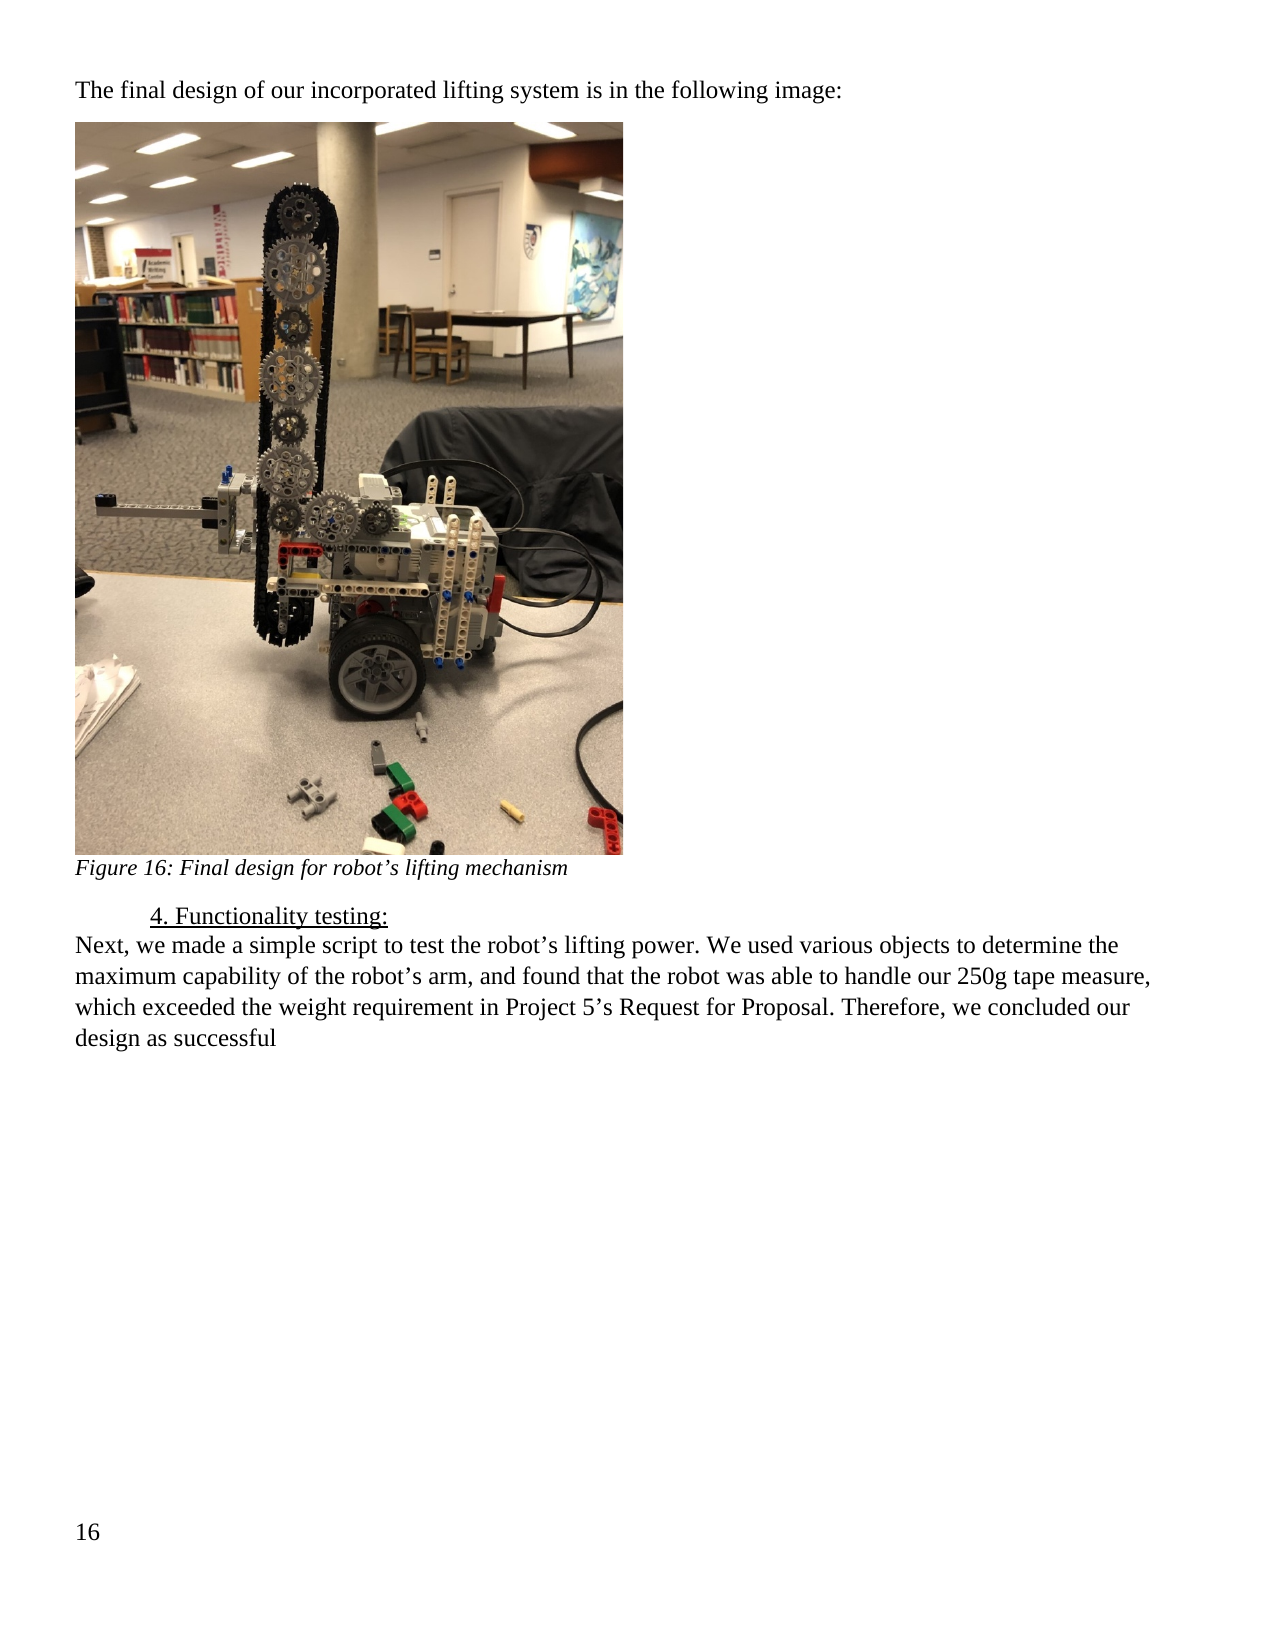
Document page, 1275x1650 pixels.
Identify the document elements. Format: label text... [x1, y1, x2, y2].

text Next, we made a simple script to test the robot’s lifting power. We used various objects to determine the maximum capability of the robot’s arm, and found that the robot was able to handle our 250g tape measure, which exceeded the weight requirement in Project 5’s Request for Proposal. Therefore, we concluded our design as successful [75, 930, 1200, 1052]
text The final design of our incorporated lifting system is in the following image: [75, 75, 1200, 104]
text Figure 16: Final design for robot’s lifting mechanism [75, 854, 1200, 881]
picture [75, 122, 624, 855]
subtitle 4. Functionality testing: [150, 901, 1200, 930]
